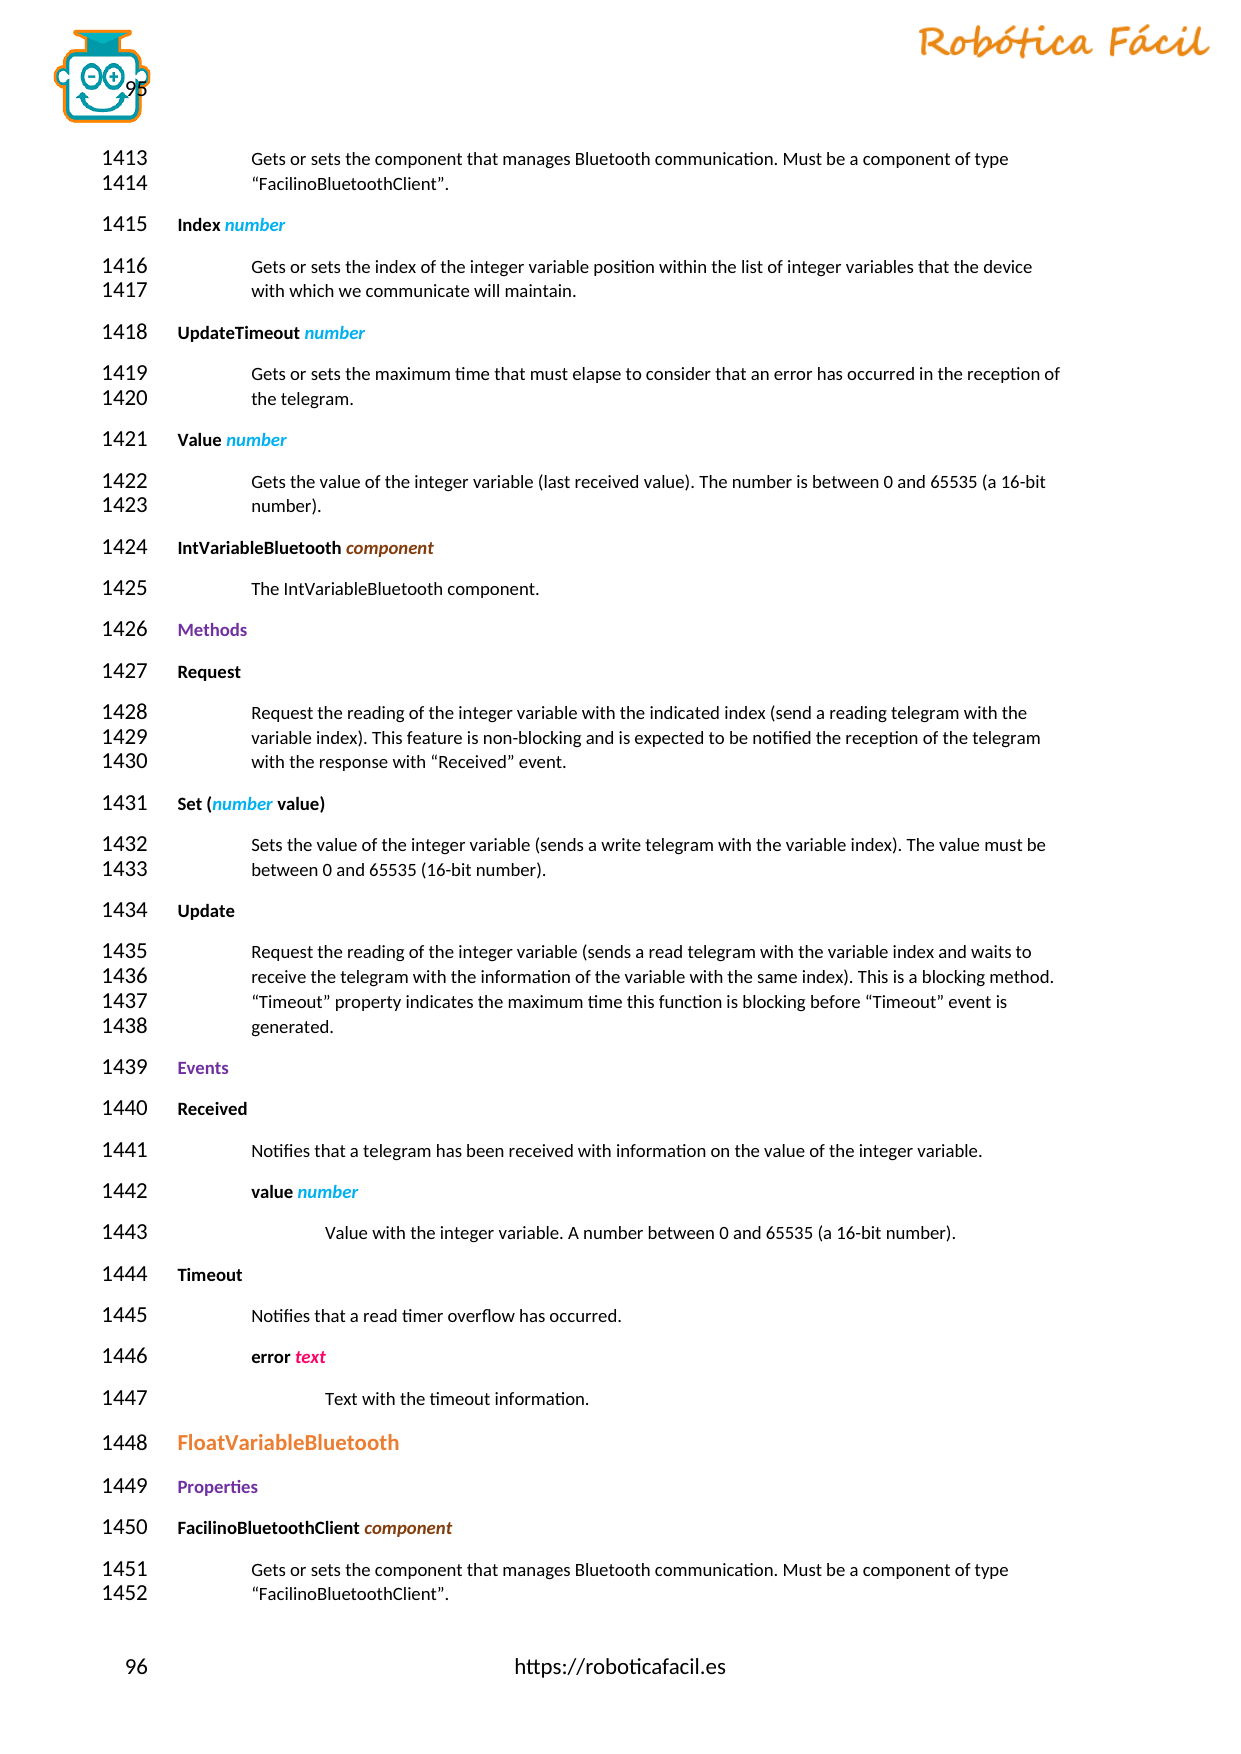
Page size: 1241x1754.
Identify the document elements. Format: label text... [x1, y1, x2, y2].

text Value with the integer variable. A number between 0 and 65535 (a 16-bit number). [325, 1222, 1063, 1244]
text Events [177, 1056, 1063, 1079]
text Notifies that a read timer overflow has occurred. [251, 1304, 1063, 1327]
text Gets or sets the index of the integer variable position within the list of integer variables that the device with which we communicate will maintain. [251, 255, 1063, 303]
text Properties [177, 1475, 1063, 1498]
text Received [177, 1097, 1063, 1120]
text Request the reading of the integer variable (sends a read telegram with the variable index and waits to receive the telegram with the information of the variable with the same index). This is a blocking method. “Timeout” property indicates the maximum time this function is blocking before “Timeout” event is generated. [251, 941, 1063, 1038]
text error text [177, 1346, 1063, 1368]
text Gets or sets the component that manages Bluetooth communication. Must be a component of type “FacilinoBluetoothClient”. [251, 148, 1063, 195]
text FloatVariableBluetooth [177, 1428, 1063, 1456]
picture [53, 27, 151, 125]
text Request the reading of the integer variable with the indicated index (send a reading telegram with the variable index). This feature is non-blocking and is expected to be notified the reception of the telegram with the response with “Received” event. [251, 701, 1063, 773]
text UpdateTimeout number [177, 321, 1063, 344]
text Gets or sets the component that manages Bluetooth communication. Must be a component of type “FacilinoBluetoothClient”. [251, 1558, 1063, 1606]
text Text with the timeout information. [177, 1387, 1063, 1410]
text Gets or sets the maximum time that must elapse to consider that an error has occurred in the reception of the telegram. [251, 362, 1063, 410]
text IntVariableBluetooth component [177, 536, 1063, 559]
text Sets the value of the integer variable (sends a write telegram with the variable index). The value must be between 0 and 65535 (16-bit number). [251, 833, 1063, 881]
text Update [177, 899, 1063, 922]
text Value number [177, 428, 1063, 451]
text Gets the value of the integer variable (last received value). The number is between 0 and 65535 (a 16-bit number). [251, 470, 1063, 517]
text The IntVariableBluetooth component. [177, 577, 1063, 600]
text Notifies that a telegram has been received with information on the value of the integer variable. [251, 1139, 1063, 1162]
text Request [177, 660, 1063, 683]
text FacilinoBluetoothClient component [177, 1517, 1063, 1539]
text Methods [177, 618, 1063, 641]
picture [917, 22, 1215, 64]
text Index number [177, 214, 1063, 237]
text value number [177, 1180, 1063, 1203]
text Timeout [177, 1263, 1063, 1286]
text Set (number value) [177, 792, 1063, 815]
